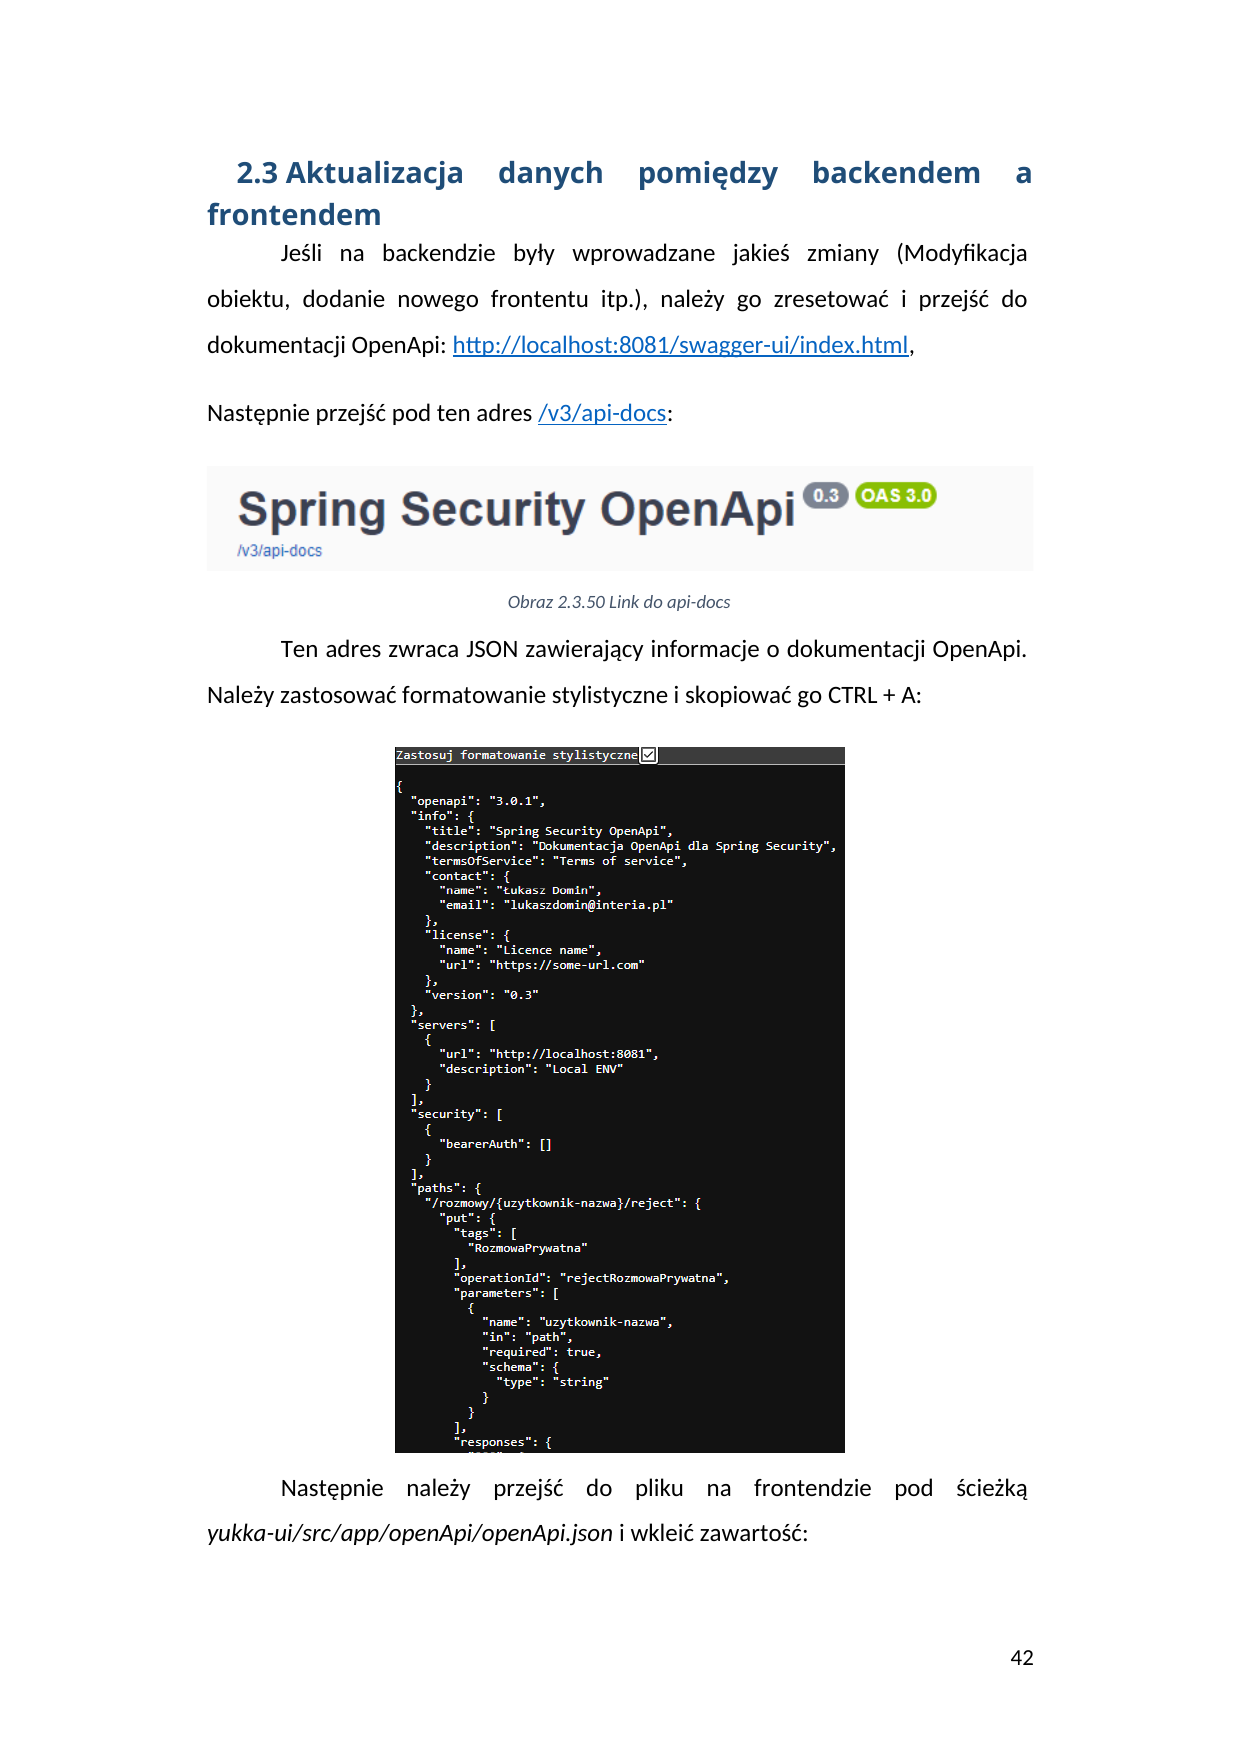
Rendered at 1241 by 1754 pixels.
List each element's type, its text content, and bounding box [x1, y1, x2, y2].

picture [206, 466, 1034, 571]
text Ten adres zwraca JSON zawierający informacje o dokumentacji OpenApi. Należy zastosować formatowanie stylistyczne i skopiować go CTRL + A: [207, 634, 1029, 710]
subtitle Aktualizacja danych pomiędzy backendem a frontendem [207, 152, 1033, 234]
text Następnie należy przejść do pliku na frontendzie pod ścieżką yukka-ui/src/app/openApi/openApi.json i wkleić zawartość: [207, 1472, 1029, 1548]
text Jeśli na backendzie były wprowadzane jakieś zmiany (Modyfikacja obiektu, dodanie nowego frontentu itp.), należy go zresetować i przejść do dokumentacji OpenApi: http://localhost:8081/swagger-ui/index.html, [207, 237, 1029, 359]
picture [395, 747, 845, 1453]
text Następnie przejść pod ten adres /v3/api-docs: [207, 397, 1029, 428]
